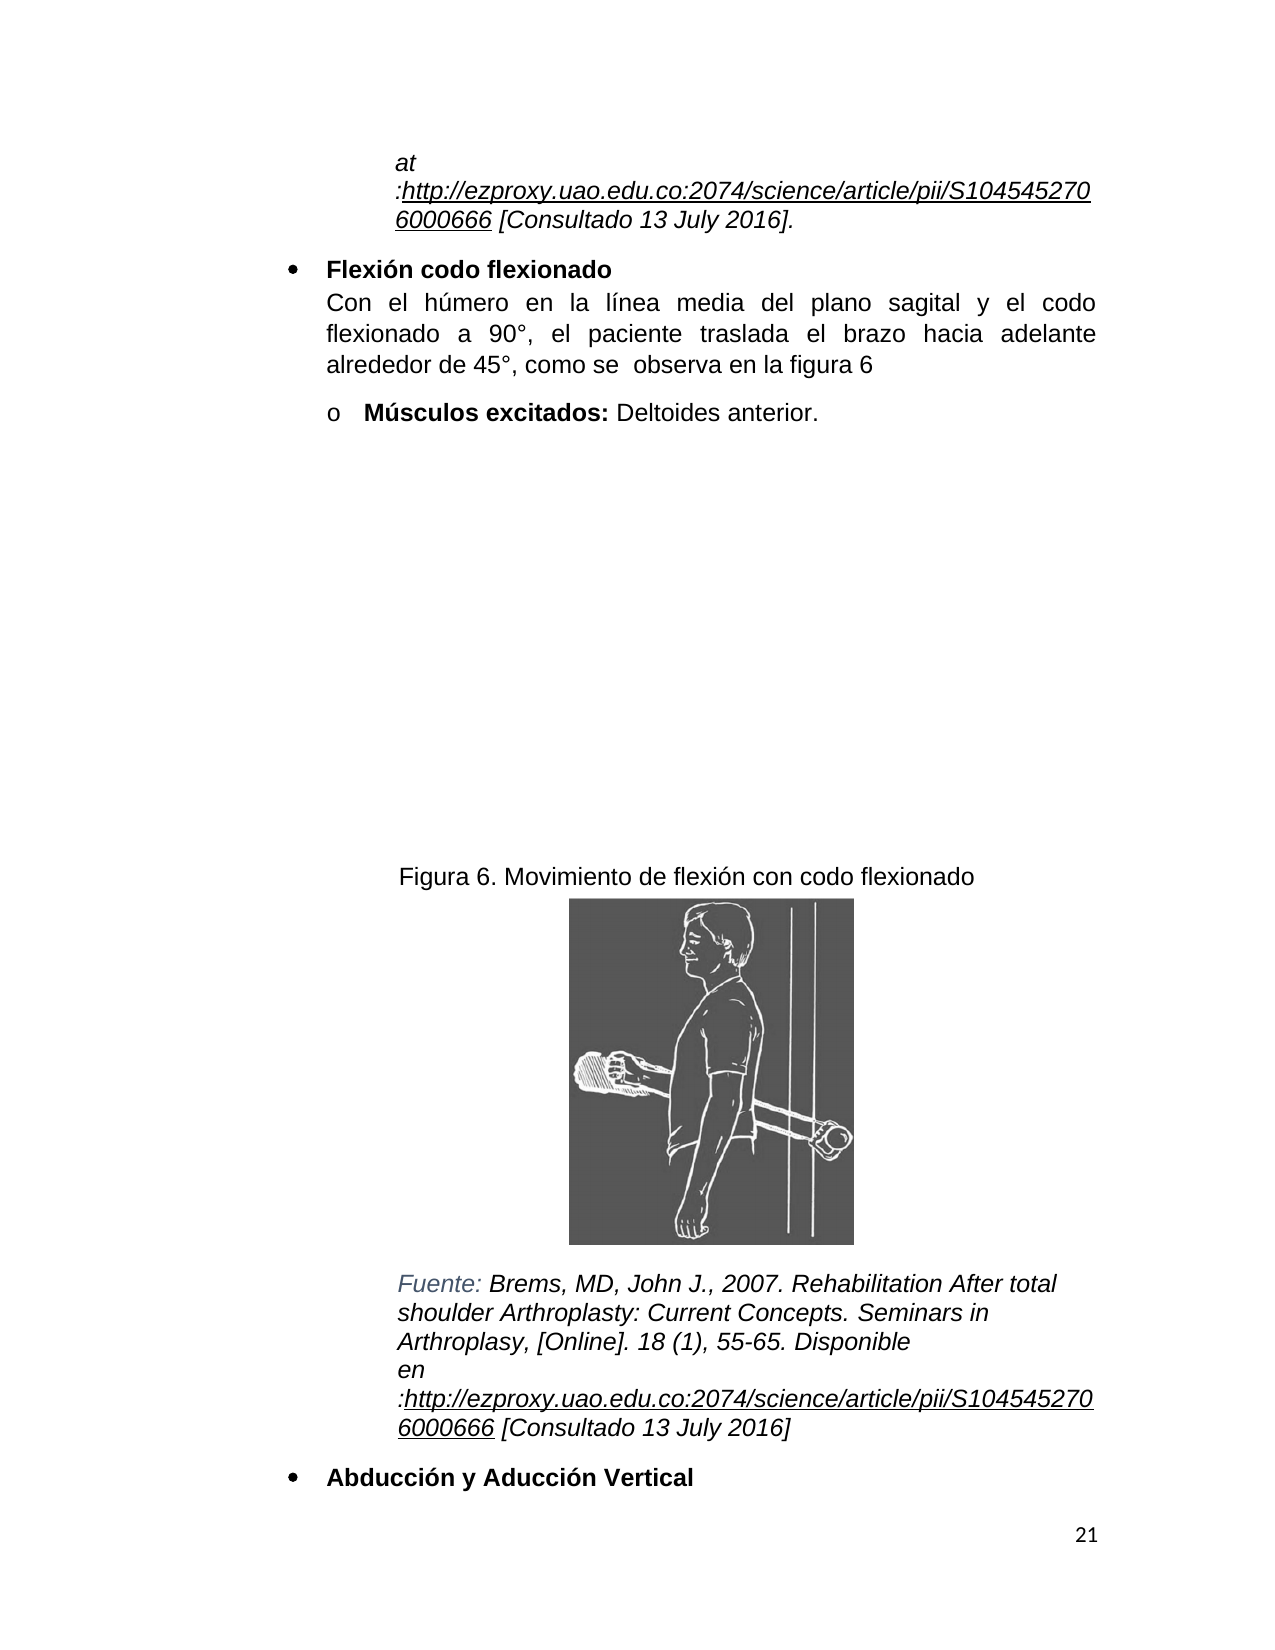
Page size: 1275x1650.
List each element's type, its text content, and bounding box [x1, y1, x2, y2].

text Con el húmero en la línea media del plano sagital y el codo flexionado a 90°, el paciente traslada el brazo hacia adelante alrededor de 45°, como se observa en la figura 6 [326, 288, 1098, 379]
list Flexión codo flexionado [288, 255, 1098, 283]
picture [563, 894, 862, 1251]
text Fuente: Brems, MD, John J., 2007. Rehabilitation After total shoulder Arthroplasty: Current Concepts. Seminars in Arthroplasy, [Online]. 18 (1), 55-65. Disponible en:http://ezproxy.uao.edu.co:2074/science/article/pii/S1045452706000666 [Consultado 13 July 2016] [397, 1269, 1098, 1442]
list Músculos excitados: Deltoides anterior. [326, 398, 1098, 428]
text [395, 148, 1098, 234]
list Abducción y Aducción Vertical [288, 1463, 1098, 1491]
text Figura 6. Movimiento de flexión con codo flexionado [325, 861, 1098, 890]
